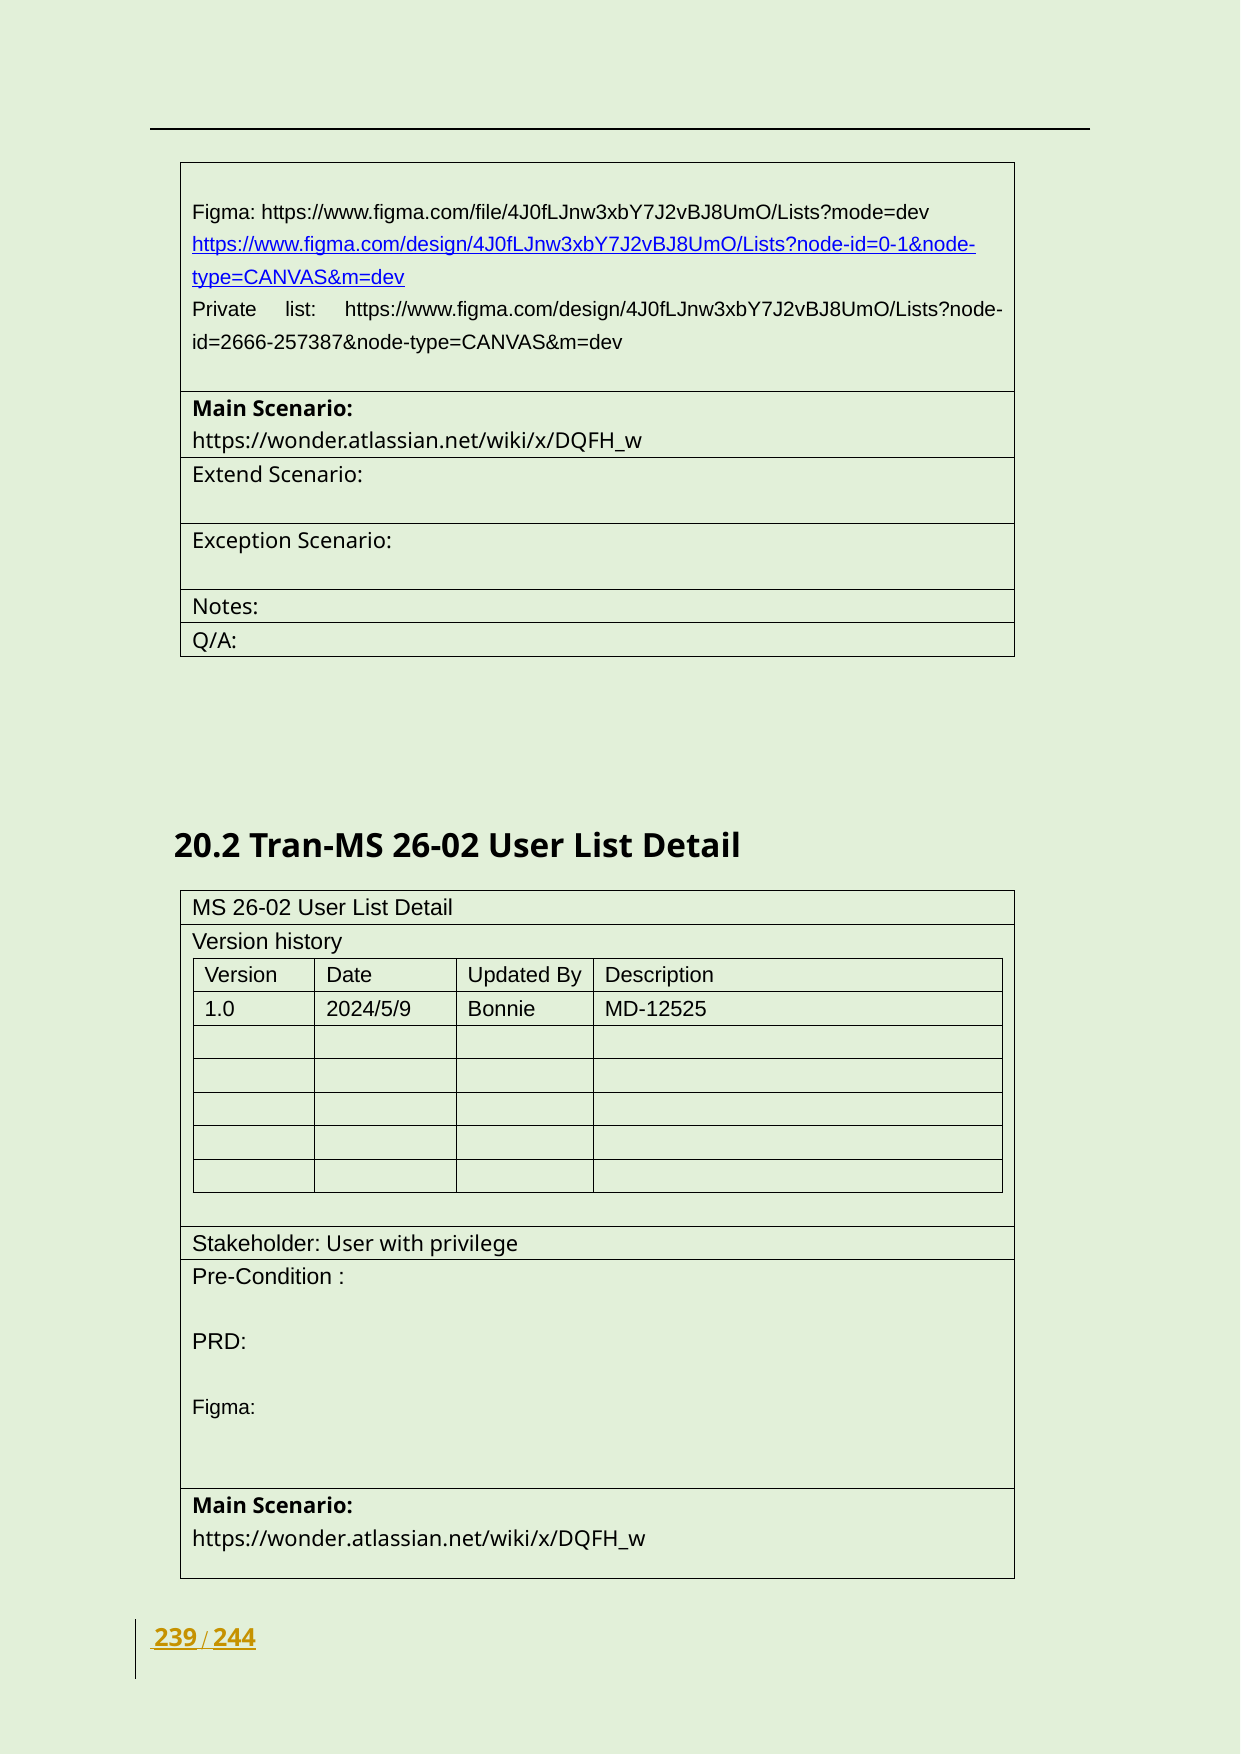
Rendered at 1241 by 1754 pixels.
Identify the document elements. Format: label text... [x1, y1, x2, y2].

table_cell Pre-Condition : PRD: Figma: [181, 1260, 1014, 1488]
table_cell Main Scenario: https://wonder.atlassian.net/wiki/x/DQFH_w [181, 1489, 1014, 1578]
subtitle Tran-MS 26-02 User List Detail [174, 812, 1090, 877]
table_cell Q/A: [181, 623, 1014, 656]
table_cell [181, 163, 1014, 391]
table_cell Version history [181, 925, 1014, 1226]
table_header MS 26-02 User List Detail [181, 891, 1014, 924]
table_cell Extend Scenario: [181, 458, 1014, 523]
table_cell Notes: [181, 590, 1014, 622]
table_cell Stakeholder: User with privilege [181, 1227, 1014, 1259]
table_cell Exception Scenario: [181, 524, 1014, 589]
table_cell Main Scenario: https://wonder.atlassian.net/wiki/x/DQFH_w [181, 392, 1014, 457]
